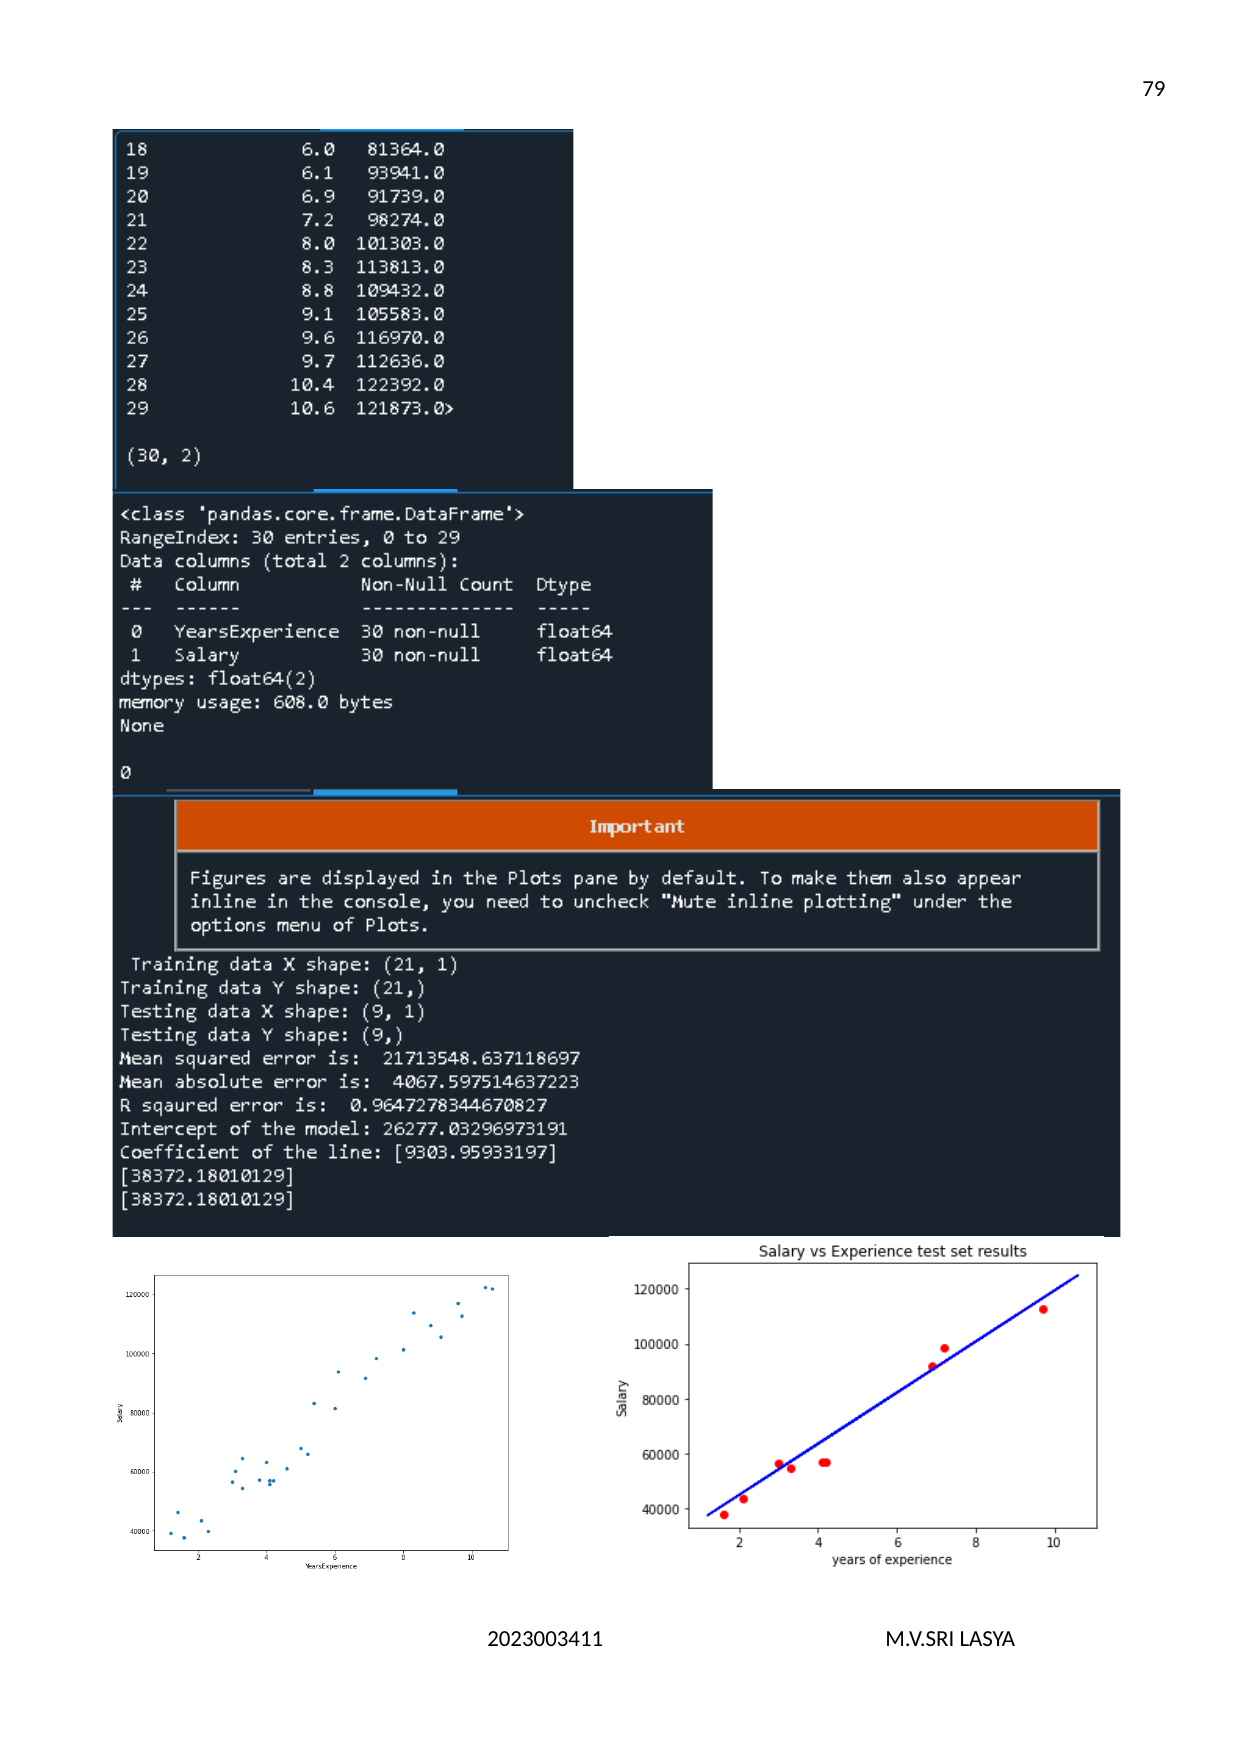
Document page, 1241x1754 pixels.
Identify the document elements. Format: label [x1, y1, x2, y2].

picture [112, 1270, 512, 1574]
picture [112, 129, 1121, 1574]
